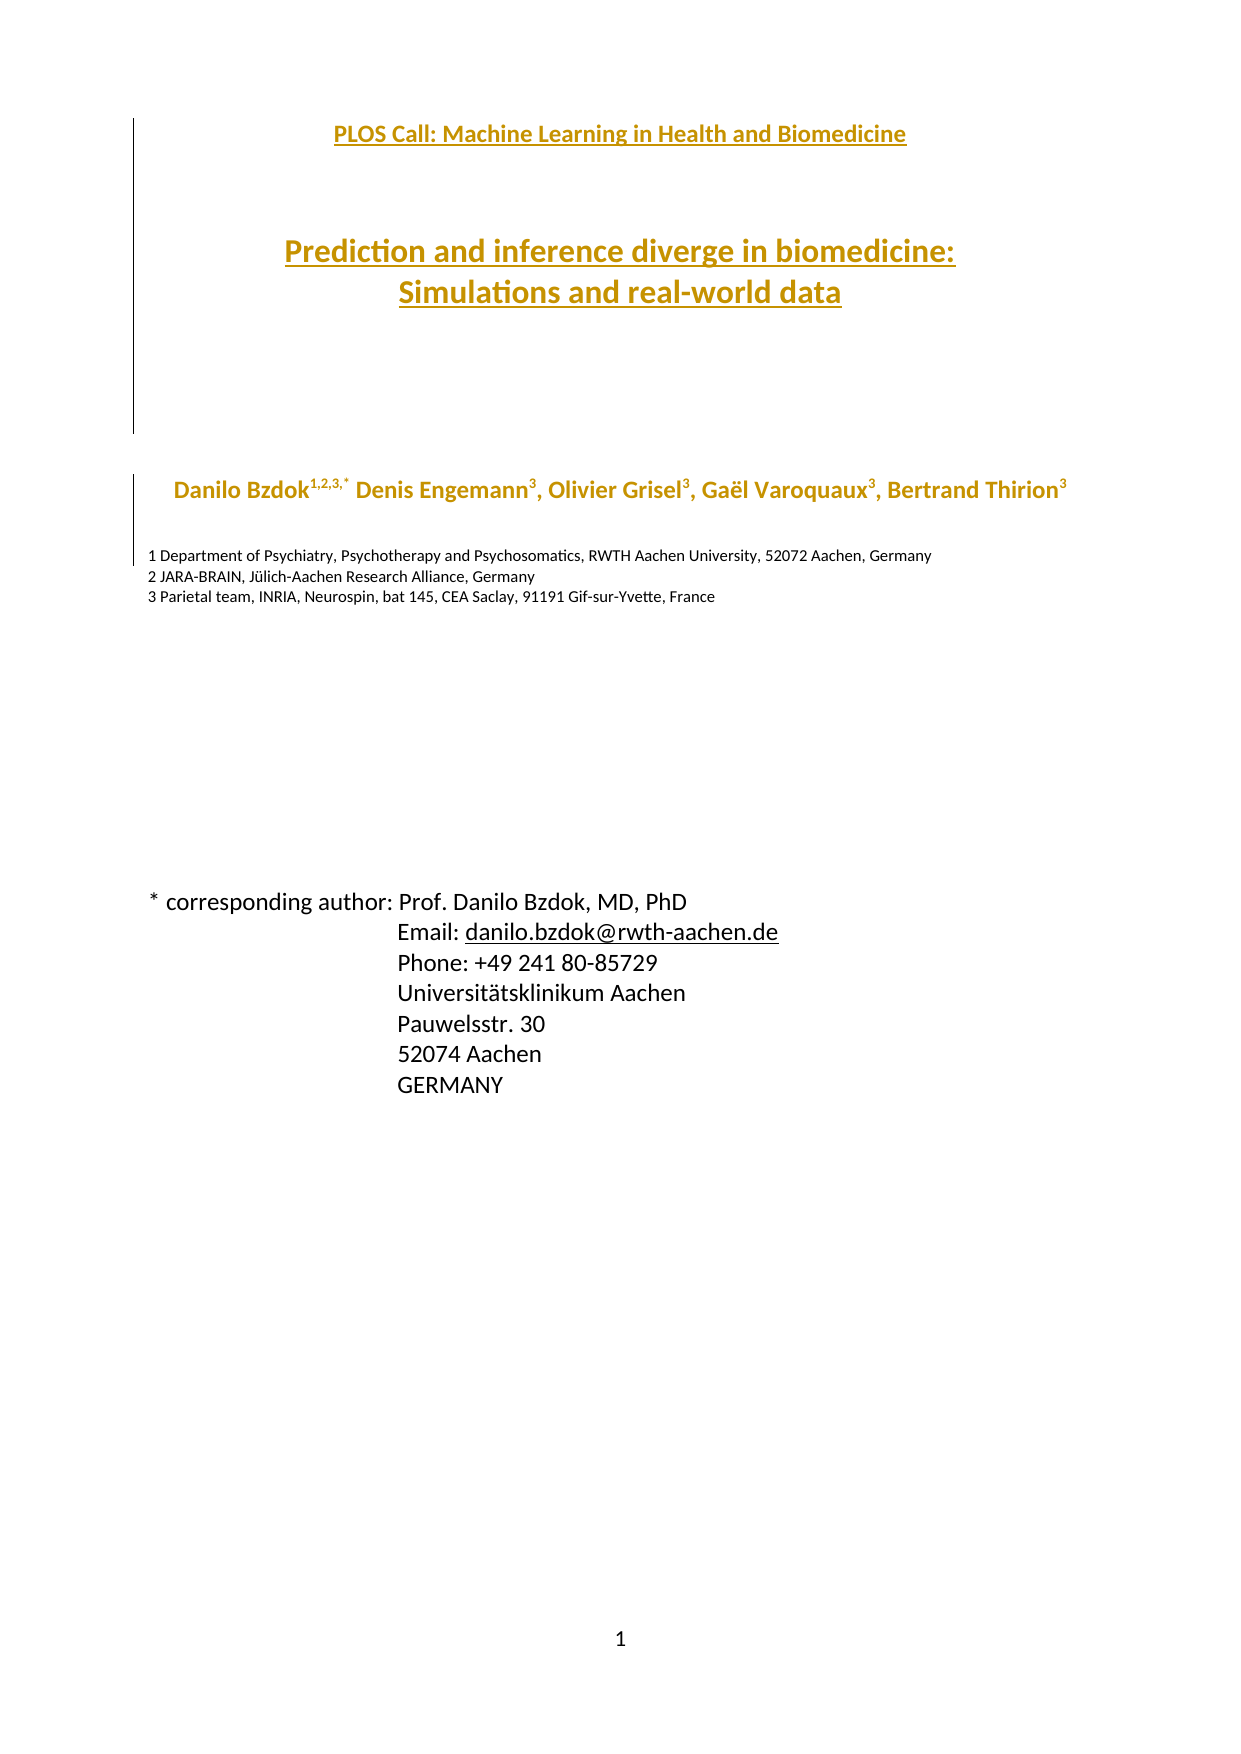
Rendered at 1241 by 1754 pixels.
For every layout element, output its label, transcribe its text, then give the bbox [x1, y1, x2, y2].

text Universitätsklinikum Aachen [369, 978, 1092, 1008]
text * corresponding author: Prof. Danilo Bzdok, MD, PhD [148, 886, 1092, 917]
text Phone: +49 241 80-85729 [369, 947, 1092, 978]
text Pauwelsstr. 30 [369, 1008, 1092, 1039]
text GERMANY [369, 1069, 1092, 1100]
text 52074 Aachen [369, 1039, 1092, 1069]
text 1 Department of Psychiatry, Psychotherapy and Psychosomatics, RWTH Aachen University, 52072 Aachen, Germany 2 JARA-BRAIN, Jülich-Aachen Research Alliance, Germany 3 Parietal team, INRIA, Neurospin, bat 145, CEA Saclay, 91191 Gif-sur-Yvette, France [148, 546, 1092, 607]
text Email: danilo.bzdok@rwth-aachen.de [369, 917, 1092, 947]
text Danilo Bzdok1,2,3,* Denis Engemann3, Olivier Grisel3, Gaël Varoquaux3, Bertrand Thirion3 [148, 474, 1092, 505]
